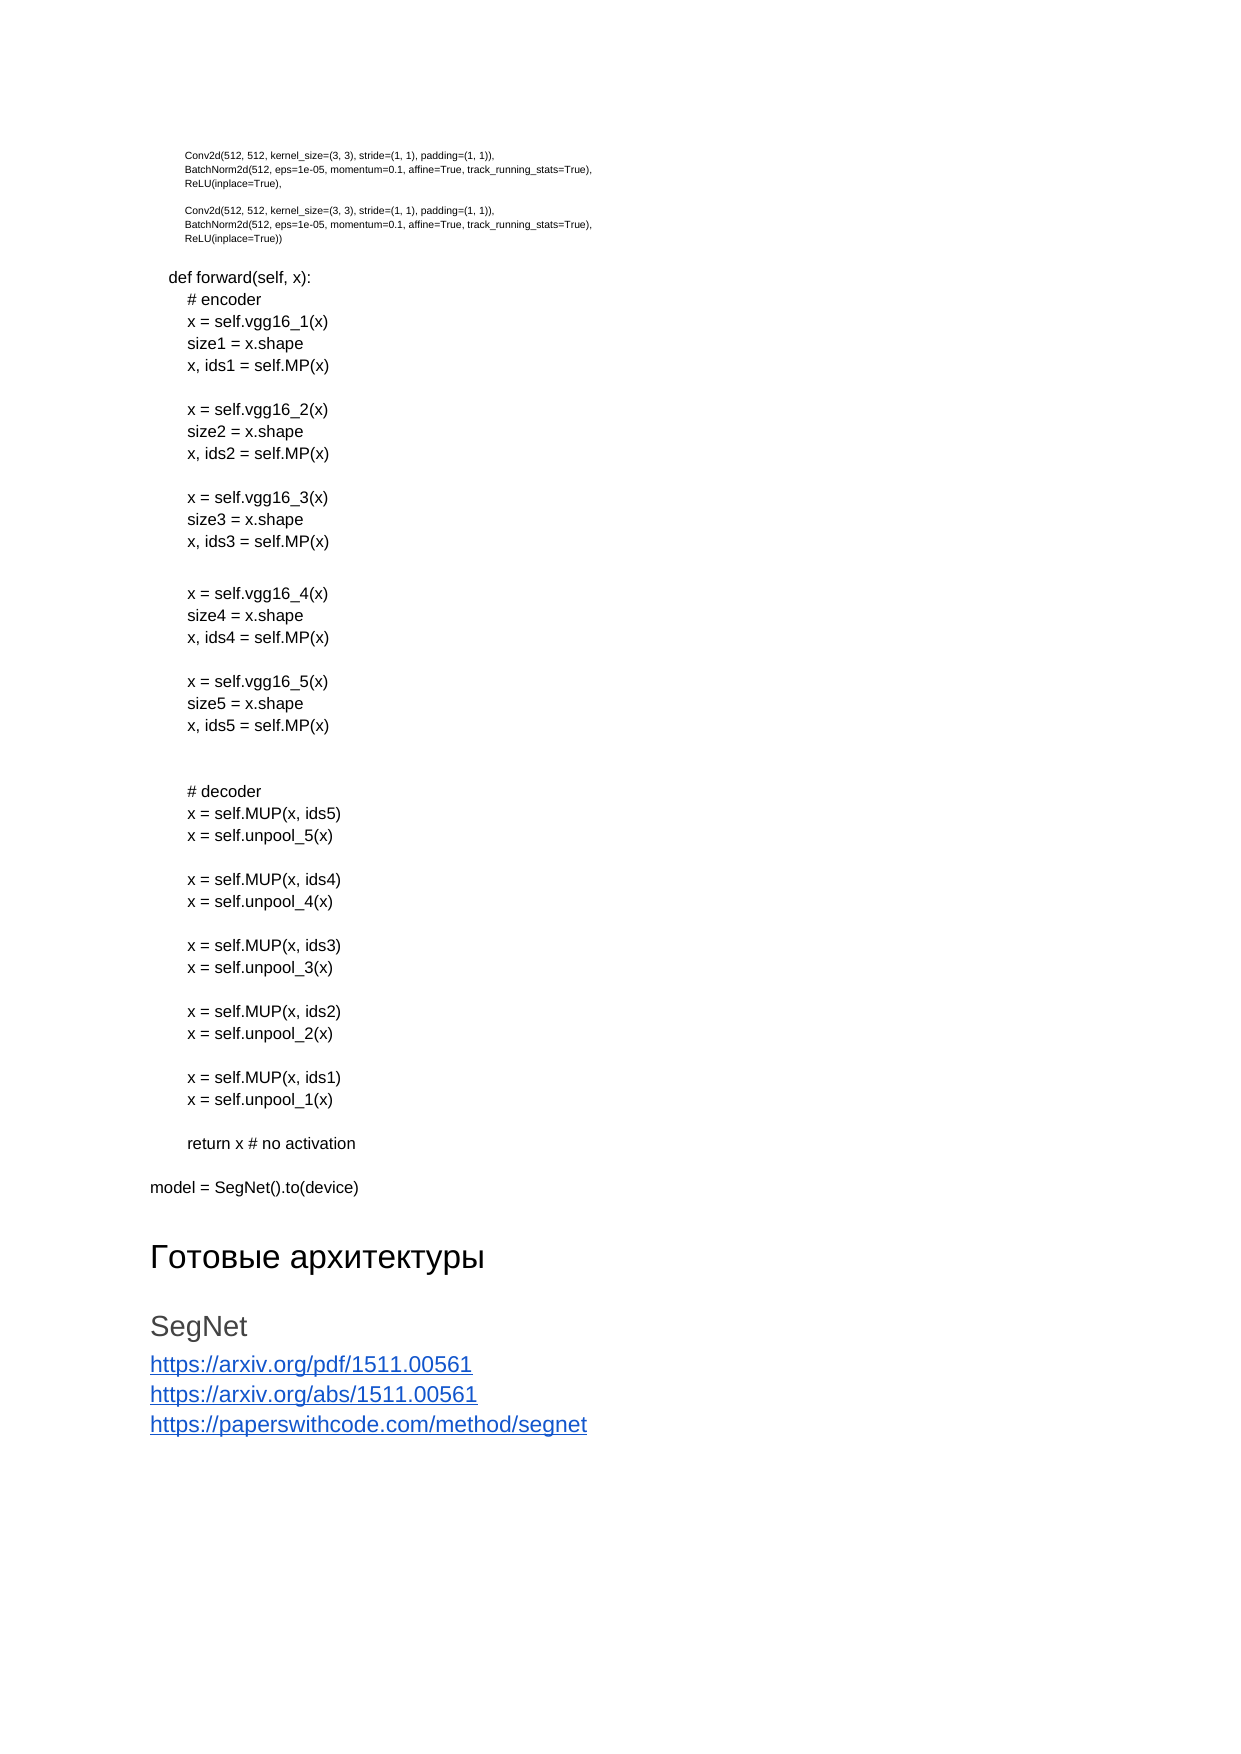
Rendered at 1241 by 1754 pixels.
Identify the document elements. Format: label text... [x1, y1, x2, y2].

text x = self.vgg16_4(x) [150, 584, 1090, 603]
text x = self.MUP(x, ids2) [150, 1002, 1090, 1021]
text x = self.MUP(x, ids4) [150, 870, 1090, 889]
text size1 = x.shape [150, 334, 1090, 353]
text # encoder [150, 290, 1090, 309]
text x = self.vgg16_1(x) [150, 312, 1090, 331]
text x = self.vgg16_5(x) [150, 672, 1090, 691]
text x = self.vgg16_2(x) [150, 400, 1090, 419]
text x = self.vgg16_3(x) [150, 488, 1090, 507]
text x = self.unpool_1(x) [150, 1090, 1090, 1109]
text x = self.unpool_5(x) [150, 826, 1090, 845]
text x, ids1 = self.MP(x) [150, 356, 1090, 375]
subtitle Готовые архитектуры [150, 1237, 1090, 1276]
text x, ids3 = self.MP(x) [150, 532, 1090, 551]
text x = self.MUP(x, ids3) [150, 936, 1090, 955]
text x = self.unpool_2(x) [150, 1024, 1090, 1043]
text x, ids5 = self.MP(x) [150, 716, 1090, 735]
text x, ids2 = self.MP(x) [150, 444, 1090, 463]
text https://arxiv.org/abs/1511.00561 [150, 1381, 1090, 1407]
text https://arxiv.org/pdf/1511.00561 [150, 1351, 1090, 1377]
text x, ids4 = self.MP(x) [150, 628, 1090, 647]
text size4 = x.shape [150, 606, 1090, 625]
text x = self.unpool_3(x) [150, 958, 1090, 977]
text x = self.unpool_4(x) [150, 892, 1090, 911]
text size2 = x.shape [150, 422, 1090, 441]
text model = SegNet().to(device) [150, 1178, 1090, 1197]
text x = self.MUP(x, ids1) [150, 1068, 1090, 1087]
text size5 = x.shape [150, 694, 1090, 713]
text def forward(self, x): [150, 268, 1090, 287]
subtitle SegNet [150, 1309, 1090, 1342]
text # decoder [150, 782, 1090, 801]
text x = self.MUP(x, ids5) [150, 804, 1090, 823]
text size3 = x.shape [150, 510, 1090, 529]
text https://paperswithcode.com/method/segnet [150, 1411, 1090, 1437]
text return x # no activation [150, 1134, 1090, 1153]
